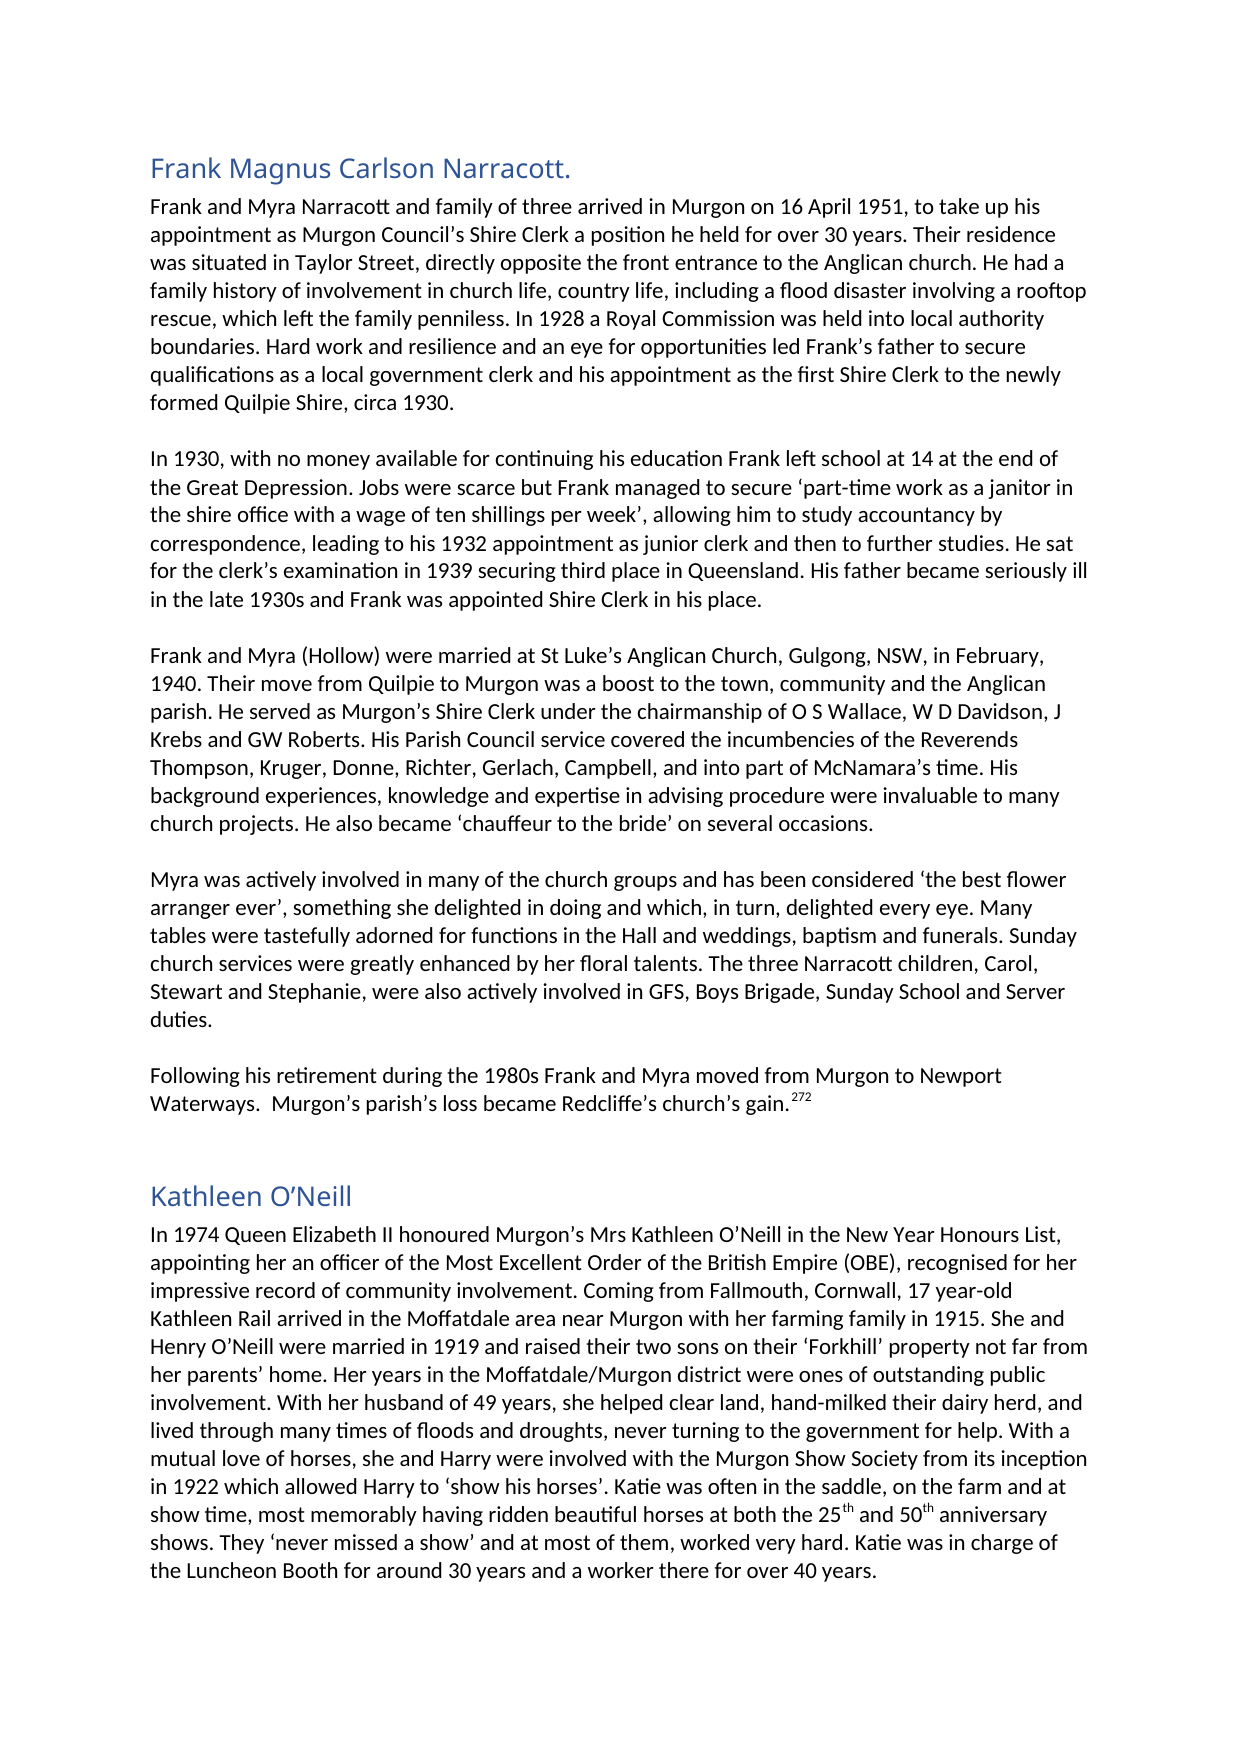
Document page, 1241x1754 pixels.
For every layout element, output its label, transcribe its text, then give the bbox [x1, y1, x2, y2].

text Frank and Myra Narracott and family of three arrived in Murgon on 16 April 1951, to take up his appointment as Murgon Council’s Shire Clerk a position he held for over 30 years. Their residence was situated in Taylor Street, directly opposite the front entrance to the Anglican church. He had a family history of involvement in church life, country life, including a flood disaster involving a rooftop rescue, which left the family penniless. In 1928 a Royal Commission was held into local authority boundaries. Hard work and resilience and an eye for opportunities led Frank’s father to secure qualifications as a local government clerk and his appointment as the first Shire Clerk to the newly formed Quilpie Shire, circa 1930. [150, 192, 1090, 417]
text In 1974 Queen Elizabeth II honoured Murgon’s Mrs Kathleen O’Neill in the New Year Honours List, appointing her an officer of the Most Excellent Order of the British Empire (OBE), recognised for her impressive record of community involvement. Coming from Fallmouth, Cornwall, 17 year-old Kathleen Rail arrived in the Moffatdale area near Murgon with her farming family in 1915. She and Henry O’Neill were married in 1919 and raised their two sons on their ‘Forkhill’ property not far from her parents’ home. Her years in the Moffatdale/Murgon district were ones of outstanding public involvement. With her husband of 49 years, she helped clear land, hand-milked their dairy herd, and lived through many times of floods and droughts, never turning to the government for help. With a mutual love of horses, she and Harry were involved with the Murgon Show Society from its inception in 1922 which allowed Harry to ‘show his horses’. Katie was often in the saddle, on the farm and at show time, most memorably having ridden beautiful horses at both the 25th and 50th anniversary shows. They ‘never missed a show’ and at most of them, worked very hard. Katie was in charge of the Luncheon Booth for around 30 years and a worker there for over 40 years. [150, 1220, 1090, 1584]
text Myra was actively involved in many of the church groups and has been considered ‘the best flower arranger ever’, something she delighted in doing and which, in turn, delighted every eye. Many tables were tastefully adorned for functions in the Hall and weddings, baptism and funerals. Sunday church services were greatly enhanced by her floral talents. The three Narracott children, Carol, Stewart and Stephanie, were also actively involved in GFS, Boys Brigade, Sunday School and Server duties. [150, 865, 1090, 1033]
text In 1930, with no money available for continuing his education Frank left school at 14 at the end of the Great Depression. Jobs were scarce but Frank managed to secure ‘part-time work as a janitor in the shire office with a wage of ten shillings per week’, allowing him to study accountancy by correspondence, leading to his 1932 appointment as junior clerk and then to further studies. He sat for the clerk’s examination in 1939 securing third place in Queensland. His father became seriously ill in the late 1930s and Frank was appointed Shire Clerk in his place. [150, 444, 1090, 613]
text Following his retirement during the 1980s Frank and Myra moved from Murgon to Newport Waterways. Murgon’s parish’s loss became Redcliffe’s church’s gain. [150, 1061, 1090, 1117]
subtitle Frank Magnus Carlson Narracott. [150, 150, 1090, 187]
subtitle Kathleen O’Neill [150, 1177, 1090, 1214]
text Frank and Myra (Hollow) were married at St Luke’s Anglican Church, Gulgong, NSW, in February, 1940. Their move from Quilpie to Murgon was a boost to the town, community and the Anglican parish. He served as Murgon’s Shire Clerk under the chairmanship of O S Wallace, W D Davidson, J Krebs and GW Roberts. His Parish Council service covered the incumbencies of the Reverends Thompson, Kruger, Donne, Richter, Gerlach, Campbell, and into part of McNamara’s time. His background experiences, knowledge and expertise in advising procedure were invaluable to many church projects. He also became ‘chauffeur to the bride’ on several occasions. [150, 641, 1090, 837]
